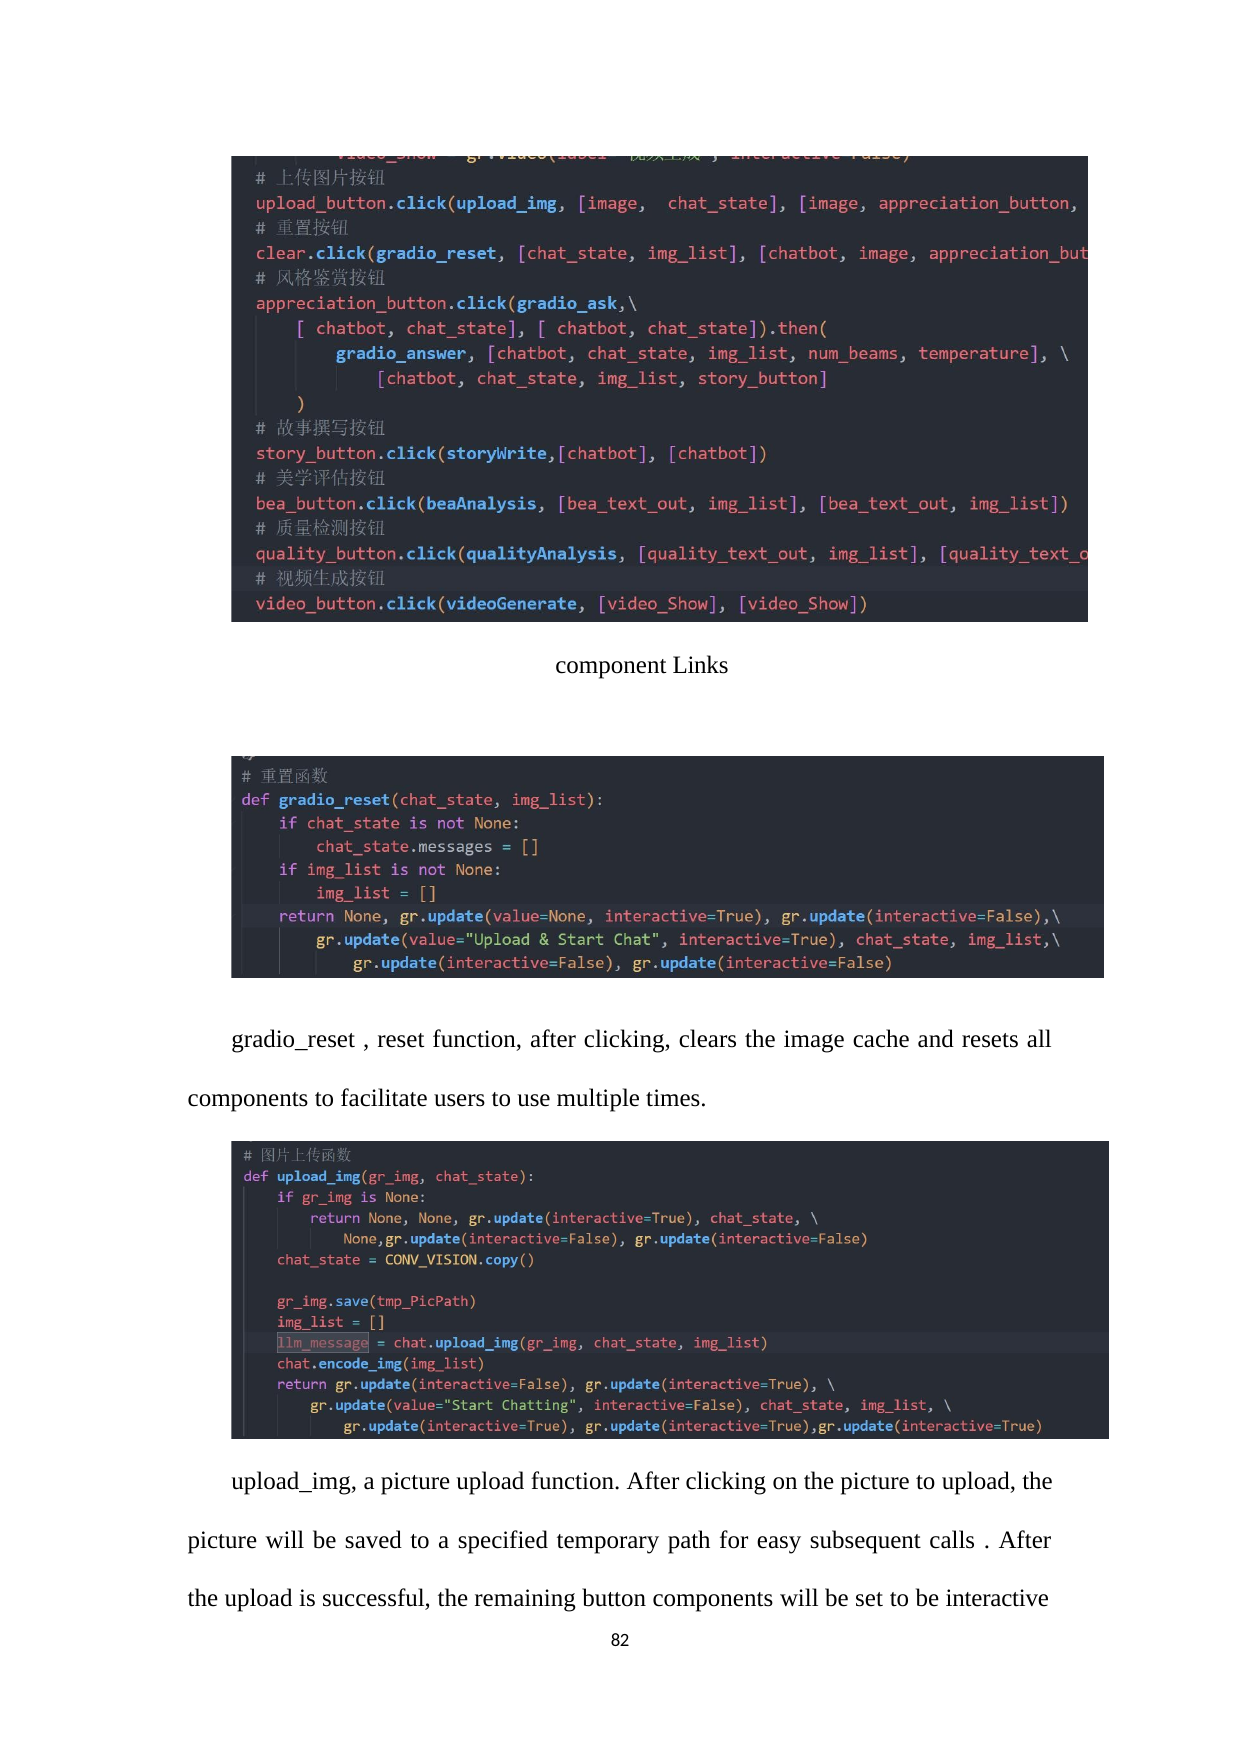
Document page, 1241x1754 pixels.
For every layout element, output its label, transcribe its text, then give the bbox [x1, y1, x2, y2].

picture [231, 156, 1088, 622]
picture [231, 1141, 1109, 1439]
text component Links [208, 650, 1075, 679]
text upload_img, a picture upload function. After clicking on the picture to upload, the picture will be saved to a specified temporary path for easy subsequent calls . After the upload is successful, the remaining button components will be set to be interactive [187, 1466, 1053, 1612]
picture [231, 756, 1104, 978]
